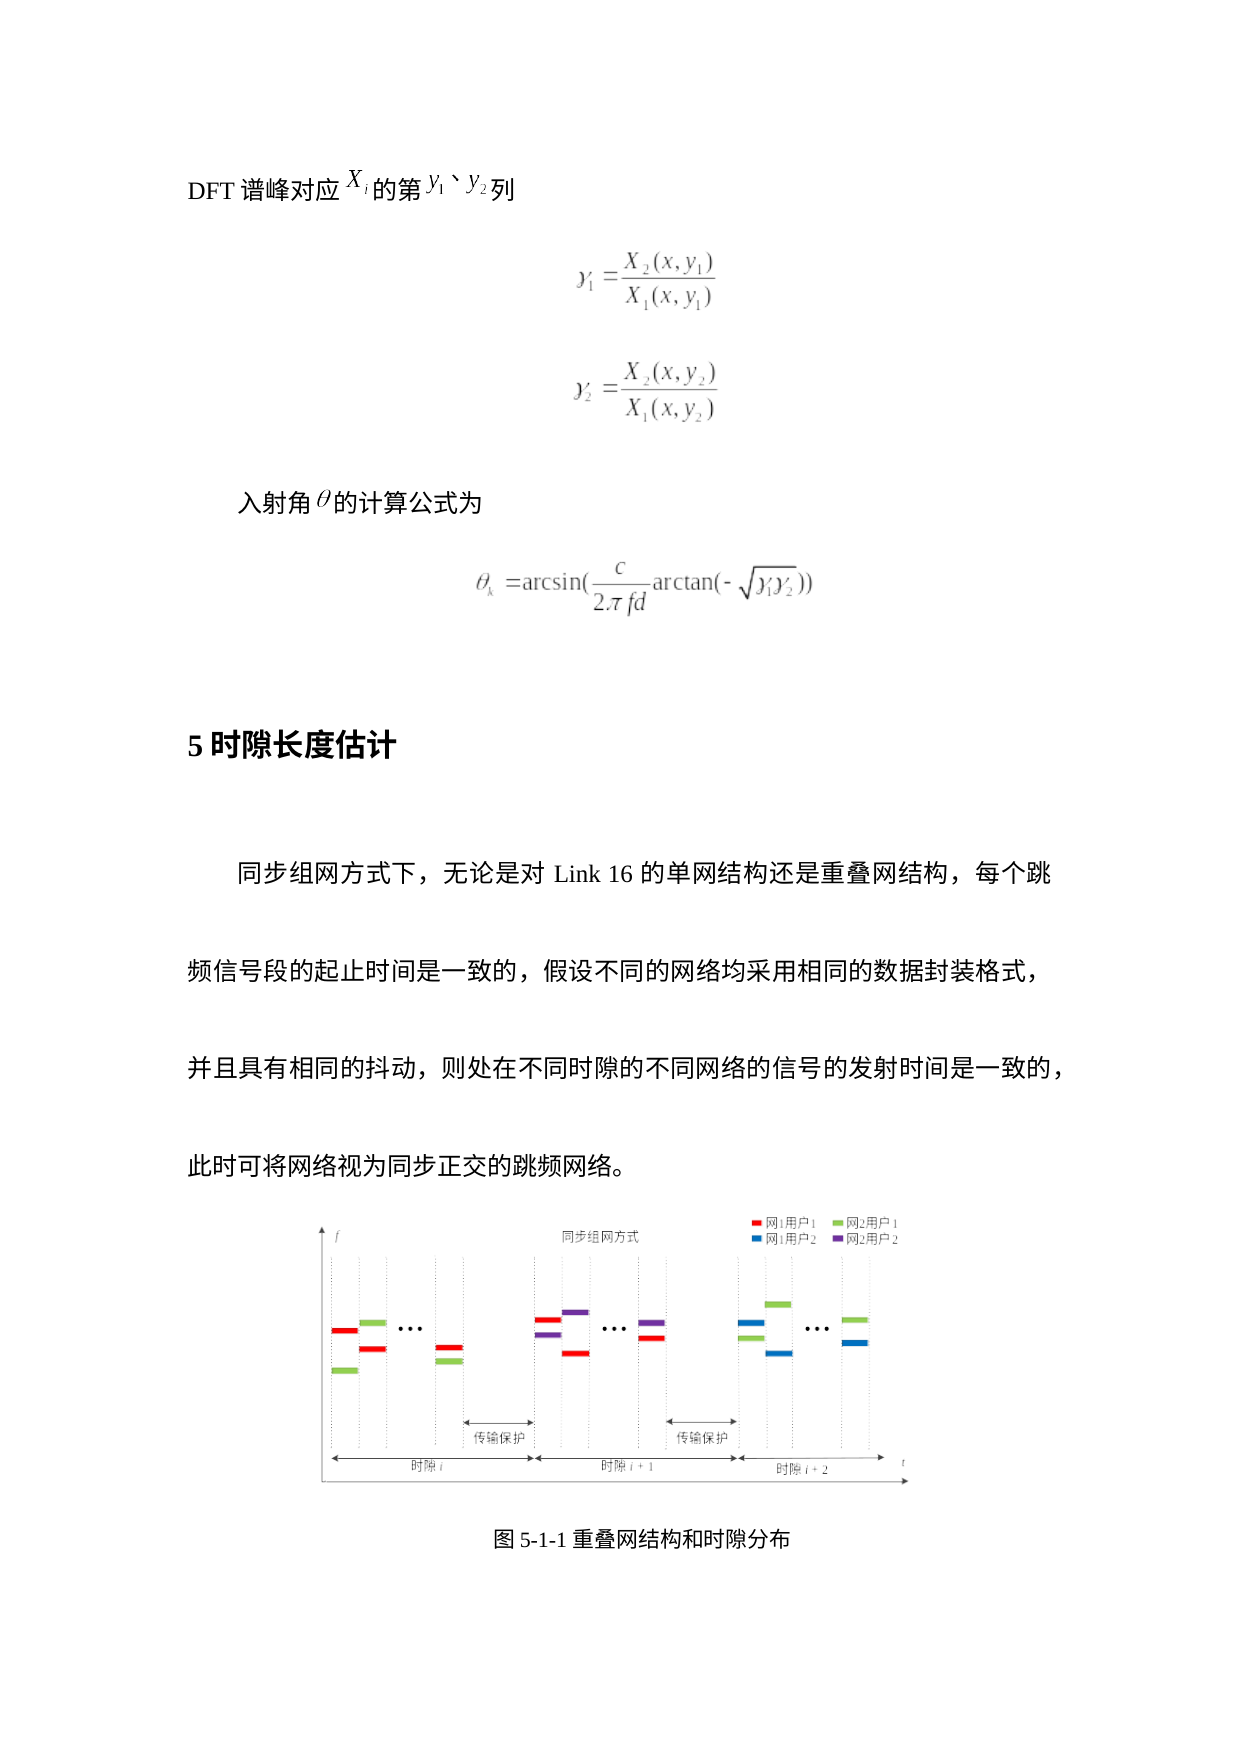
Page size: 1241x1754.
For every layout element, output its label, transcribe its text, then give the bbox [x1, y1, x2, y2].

text 入射角的计算公式为 [187, 469, 1053, 534]
text 图 5-1-1 重叠网结构和时隙分布 [187, 1522, 1053, 1554]
subtitle 5 时隙长度估计 [187, 711, 1053, 776]
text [187, 162, 1053, 227]
text 同步组网方式下，无论是对 Link 16 的单网结构还是重叠网结构，每个跳频信号段的起止时间是一致的，假设不同的网络均采用相同的数据封装格式，并且具有相同的抖动，则处在不同时隙的不同网络的信号的发射时间是一致的，此时可将网络视为同步正交的跳频网络。 [187, 839, 1053, 1197]
